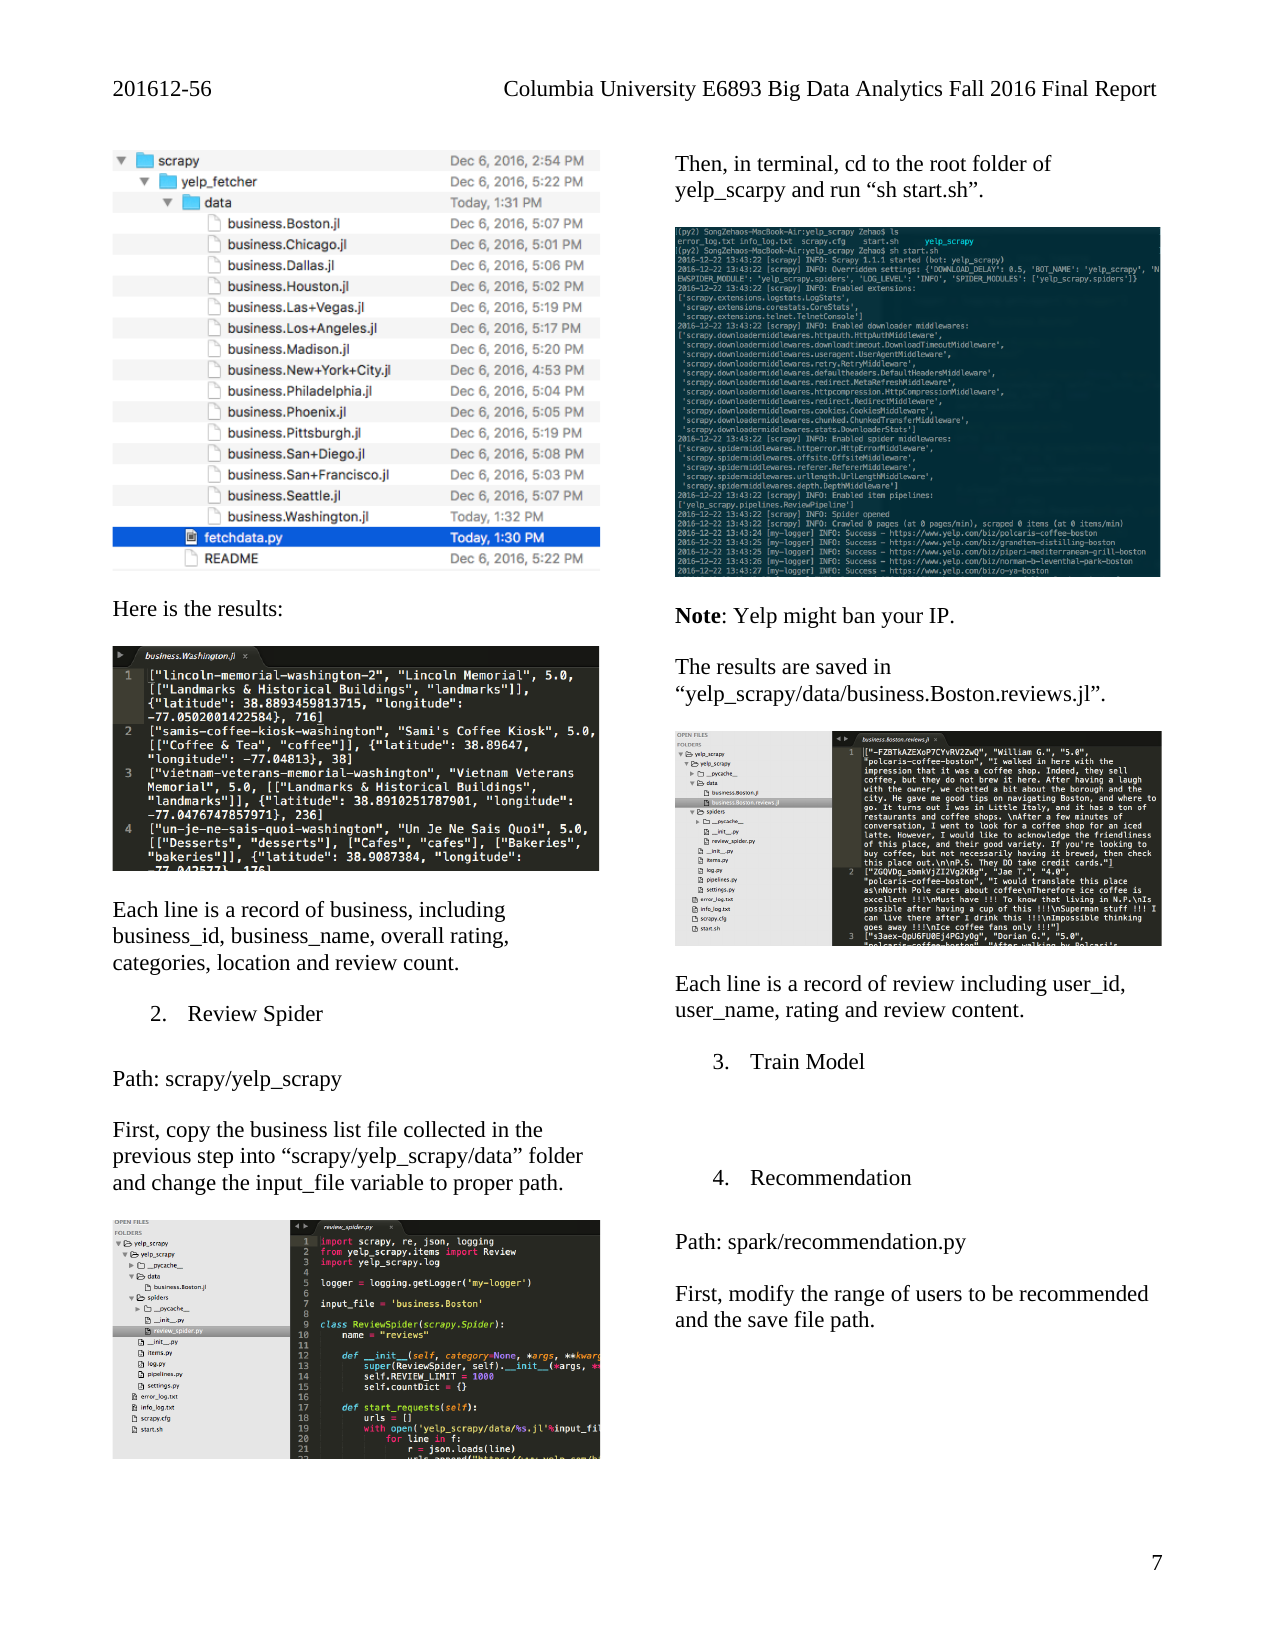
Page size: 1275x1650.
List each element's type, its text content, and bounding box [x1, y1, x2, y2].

picture [962, 340, 1008, 347]
picture [992, 426, 1031, 430]
picture [1058, 341, 1085, 346]
picture [957, 570, 1060, 577]
list Review Spider [150, 1000, 600, 1026]
text Path: scrapy/yelp_scrapy [112, 1064, 600, 1091]
picture [1154, 382, 1161, 389]
text The results are saved in “yelp_scrapy/data/business.Boston.reviews.jl”. [675, 653, 1162, 706]
picture [994, 531, 1013, 536]
picture [926, 276, 935, 281]
picture [1056, 267, 1068, 271]
text First, modify the range of users to be recommended and the save file path. [675, 1279, 1162, 1332]
picture [675, 731, 1162, 946]
text Here is the results: [112, 595, 600, 622]
picture [112, 150, 601, 571]
picture [1070, 560, 1085, 564]
text First, copy the business list file collected in the previous step into “scrapy/yelp_scrapy/data” folder and change the input_file variable to proper path. [112, 1116, 600, 1195]
list Train Model [712, 1048, 1162, 1074]
text Then, in terminal, cd to the root folder of yelp_scarpy and run “sh start.sh”. [675, 150, 1162, 203]
picture [675, 227, 1161, 577]
text Path: spark/recommendation.py [675, 1228, 1162, 1254]
text Note: Yelp might ban your IP. [675, 602, 1162, 628]
picture [947, 340, 955, 347]
text Each line is a record of review including user_id, user_name, rating and review content. [675, 970, 1162, 1023]
picture [1033, 341, 1048, 346]
list Recommendation [712, 1164, 1162, 1190]
picture [918, 436, 933, 441]
picture [960, 530, 981, 535]
picture [1046, 560, 1058, 564]
text Each line is a record of business, including business_id, business_name, overall rating, categories, location and review count. [112, 896, 600, 975]
picture [972, 391, 991, 396]
picture [112, 1220, 601, 1459]
picture [912, 371, 933, 375]
picture [112, 646, 600, 871]
picture [958, 426, 982, 430]
